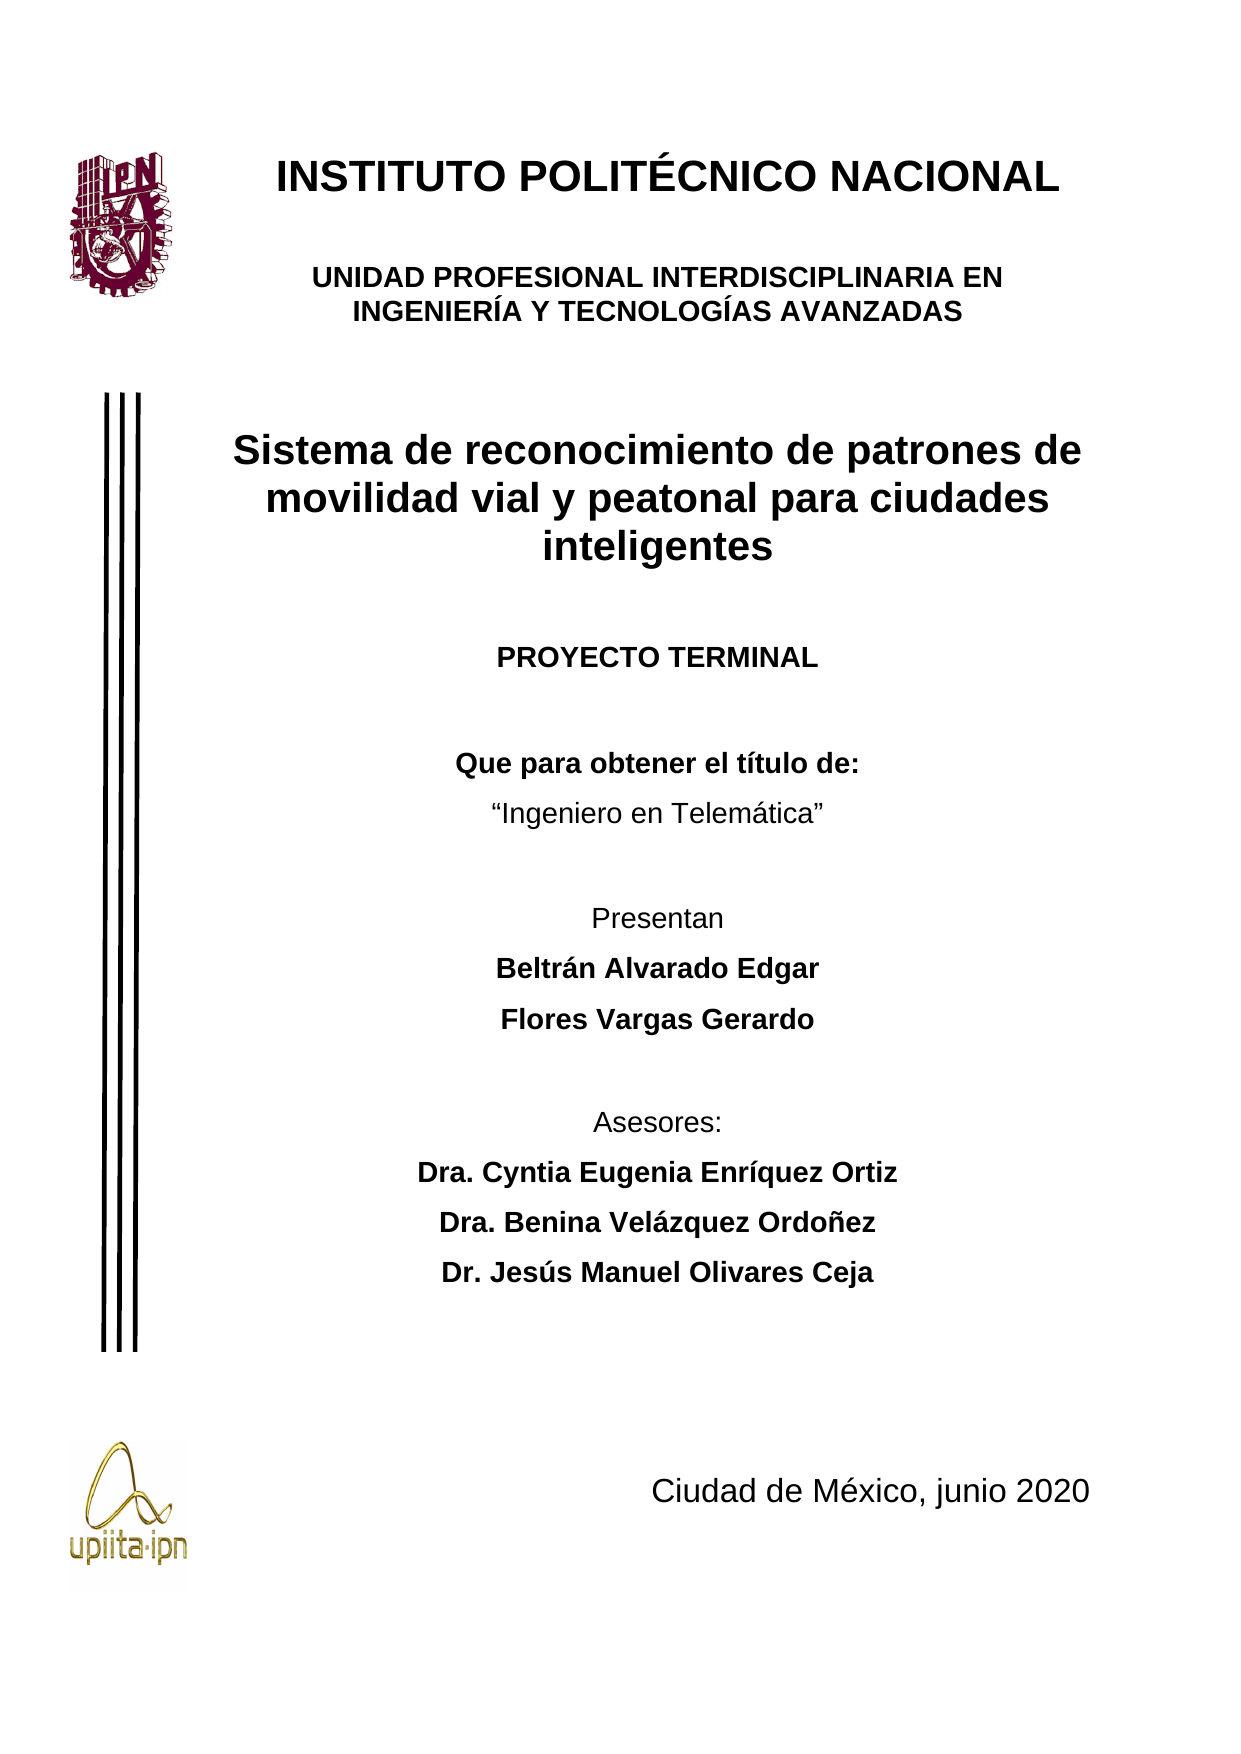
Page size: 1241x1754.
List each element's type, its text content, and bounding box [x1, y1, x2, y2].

picture [66, 150, 174, 300]
text Ciudad de México, junio 2020 [188, 1471, 1090, 1509]
text UNIDAD PROFESIONAL INTERDISCIPLINARIA EN INGENIERÍA Y TECNOLOGÍAS AVANZADAS [225, 260, 1090, 327]
text Dra. Cyntia Eugenia Enríquez Ortiz [150, 1155, 1090, 1188]
text Flores Vargas Gerardo [150, 1002, 1090, 1035]
text Que para obtener el título de: [150, 746, 1090, 779]
text Asesores: [150, 1105, 1090, 1138]
text “Ingeniero en Telemática” [150, 796, 1090, 829]
text PROYECTO TERMINAL [150, 641, 1090, 674]
text Dr. Jesús Manuel Olivares Ceja [150, 1255, 1090, 1289]
text Sistema de reconocimiento de patrones de movilidad vial y peatonal para ciudades inteligentes [225, 425, 1090, 569]
text Beltrán Alvarado Edgar [150, 952, 1090, 985]
text INSTITUTO POLITÉCNICO NACIONAL [174, 150, 1090, 200]
text Presentan [150, 901, 1090, 935]
text Dra. Benina Velázquez Ordoñez [150, 1205, 1090, 1239]
picture [69, 1441, 188, 1592]
